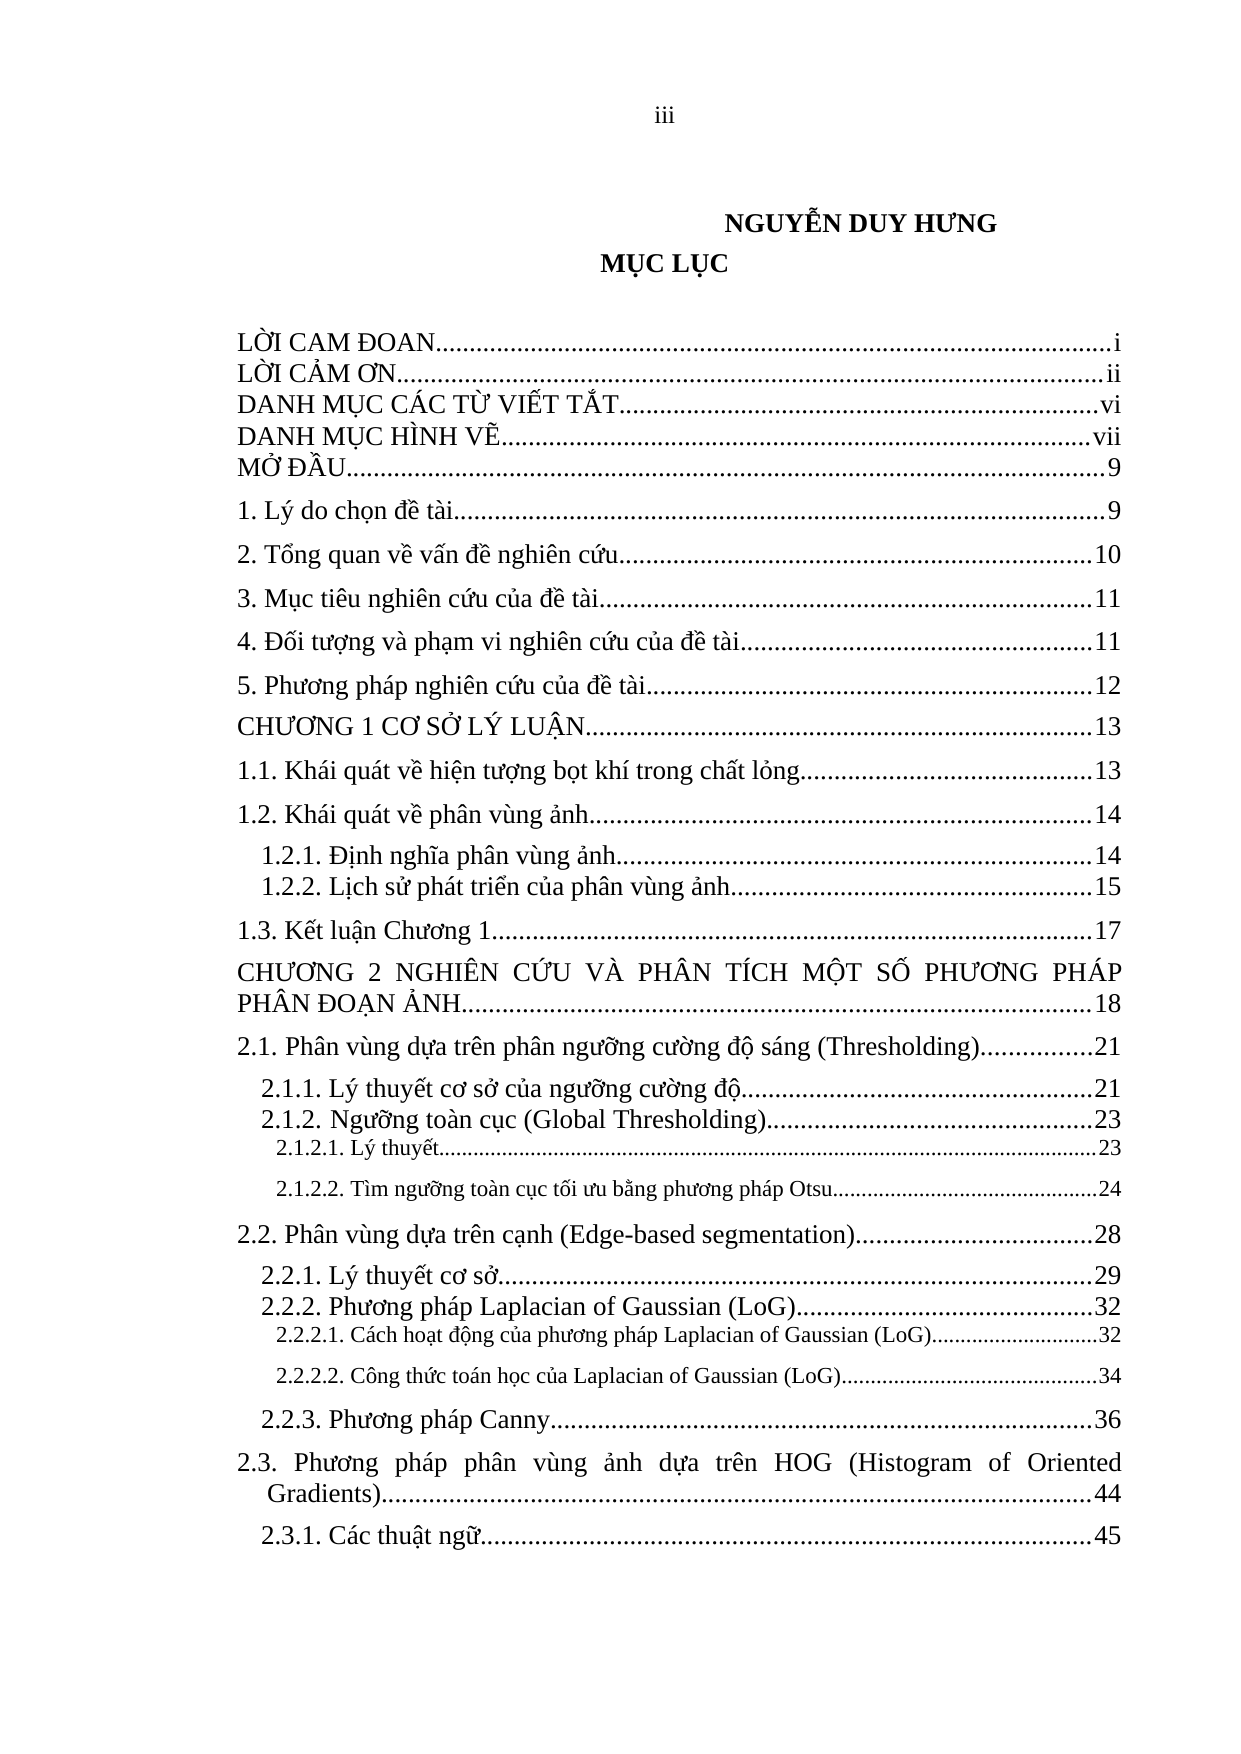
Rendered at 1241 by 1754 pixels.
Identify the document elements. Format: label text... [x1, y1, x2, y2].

text 2.2.1. Lý thuyết cơ sở 29 [261, 1259, 1122, 1290]
text DANH MỤC CÁC TỪ VIẾT TẮT vi [237, 388, 1122, 419]
text 2.2.3. Phương pháp Canny 36 [261, 1403, 1122, 1434]
text CHƯƠNG 2 NGHIÊN CỨU VÀ PHÂN TÍCH MỘT SỐ PHƯƠNG PHÁP PHÂN ĐOẠN ẢNH 18 [237, 956, 1122, 1018]
text 2.1.2.2. Tìm ngưỡng toàn cục tối ưu bằng phương pháp Otsu 24 [276, 1175, 1122, 1201]
text 2.2.2. Phương pháp Laplacian of Gaussian (LoG) 32 [261, 1290, 1122, 1322]
text LỜI CẢM ƠN ii [237, 357, 1122, 388]
text 2.1.2.1. Lý thuyết 23 [276, 1134, 1122, 1161]
text 2.1.1. Lý thuyết cơ sở của ngưỡng cường độ 21 [261, 1072, 1122, 1103]
text 2.3. Phương pháp phân vùng ảnh dựa trên HOG (Histogram of Oriented Gradients) 44 [237, 1446, 1122, 1509]
text 2.2. Phân vùng dựa trên cạnh (Edge-based segmentation) 28 [237, 1218, 1122, 1249]
text 2.3.1. Các thuật ngữ 45 [261, 1519, 1122, 1550]
text 4. Đối tượng và phạm vi nghiên cứu của đề tài 11 [237, 625, 1122, 656]
text 2.2.2.2. Công thức toán học của Laplacian of Gaussian (LoG) 34 [276, 1362, 1122, 1388]
text LỜI CAM ĐOAN i [237, 326, 1122, 357]
text 1. Lý do chọn đề tài 9 [237, 494, 1122, 526]
text 2. Tổng quan về vấn đề nghiên cứu 10 [237, 538, 1122, 569]
text 1.2. Khái quát về phân vùng ảnh 14 [237, 798, 1122, 829]
text MỤC LỤC [207, 247, 1122, 278]
text NGUYỄN DUY HƯNG [207, 207, 1122, 238]
text 1.3. Kết luận Chương 1 17 [237, 914, 1122, 945]
text DANH MỤC HÌNH VẼ vii [237, 419, 1122, 451]
text 1.1. Khái quát về hiện tượng bọt khí trong chất lỏng 13 [237, 754, 1122, 785]
text 1.2.2. Lịch sử phát triển của phân vùng ảnh 15 [261, 871, 1122, 902]
text 1.2.1. Định nghĩa phân vùng ảnh 14 [261, 839, 1122, 871]
text 5. Phương pháp nghiên cứu của đề tài 12 [237, 669, 1122, 700]
text 3. Mục tiêu nghiên cứu của đề tài 11 [237, 582, 1122, 613]
text 2.2.2.1. Cách hoạt động của phương pháp Laplacian of Gaussian (LoG) 32 [276, 1322, 1122, 1348]
text MỞ ĐẦU 9 [237, 451, 1122, 482]
text 2.1. Phân vùng dựa trên phân ngưỡng cường độ sáng (Thresholding) 21 [237, 1031, 1122, 1062]
text CHƯƠNG 1 CƠ SỞ LÝ LUẬN 13 [237, 711, 1122, 742]
text 2.1.2. Ngưỡng toàn cục (Global Thresholding) 23 [261, 1103, 1122, 1134]
